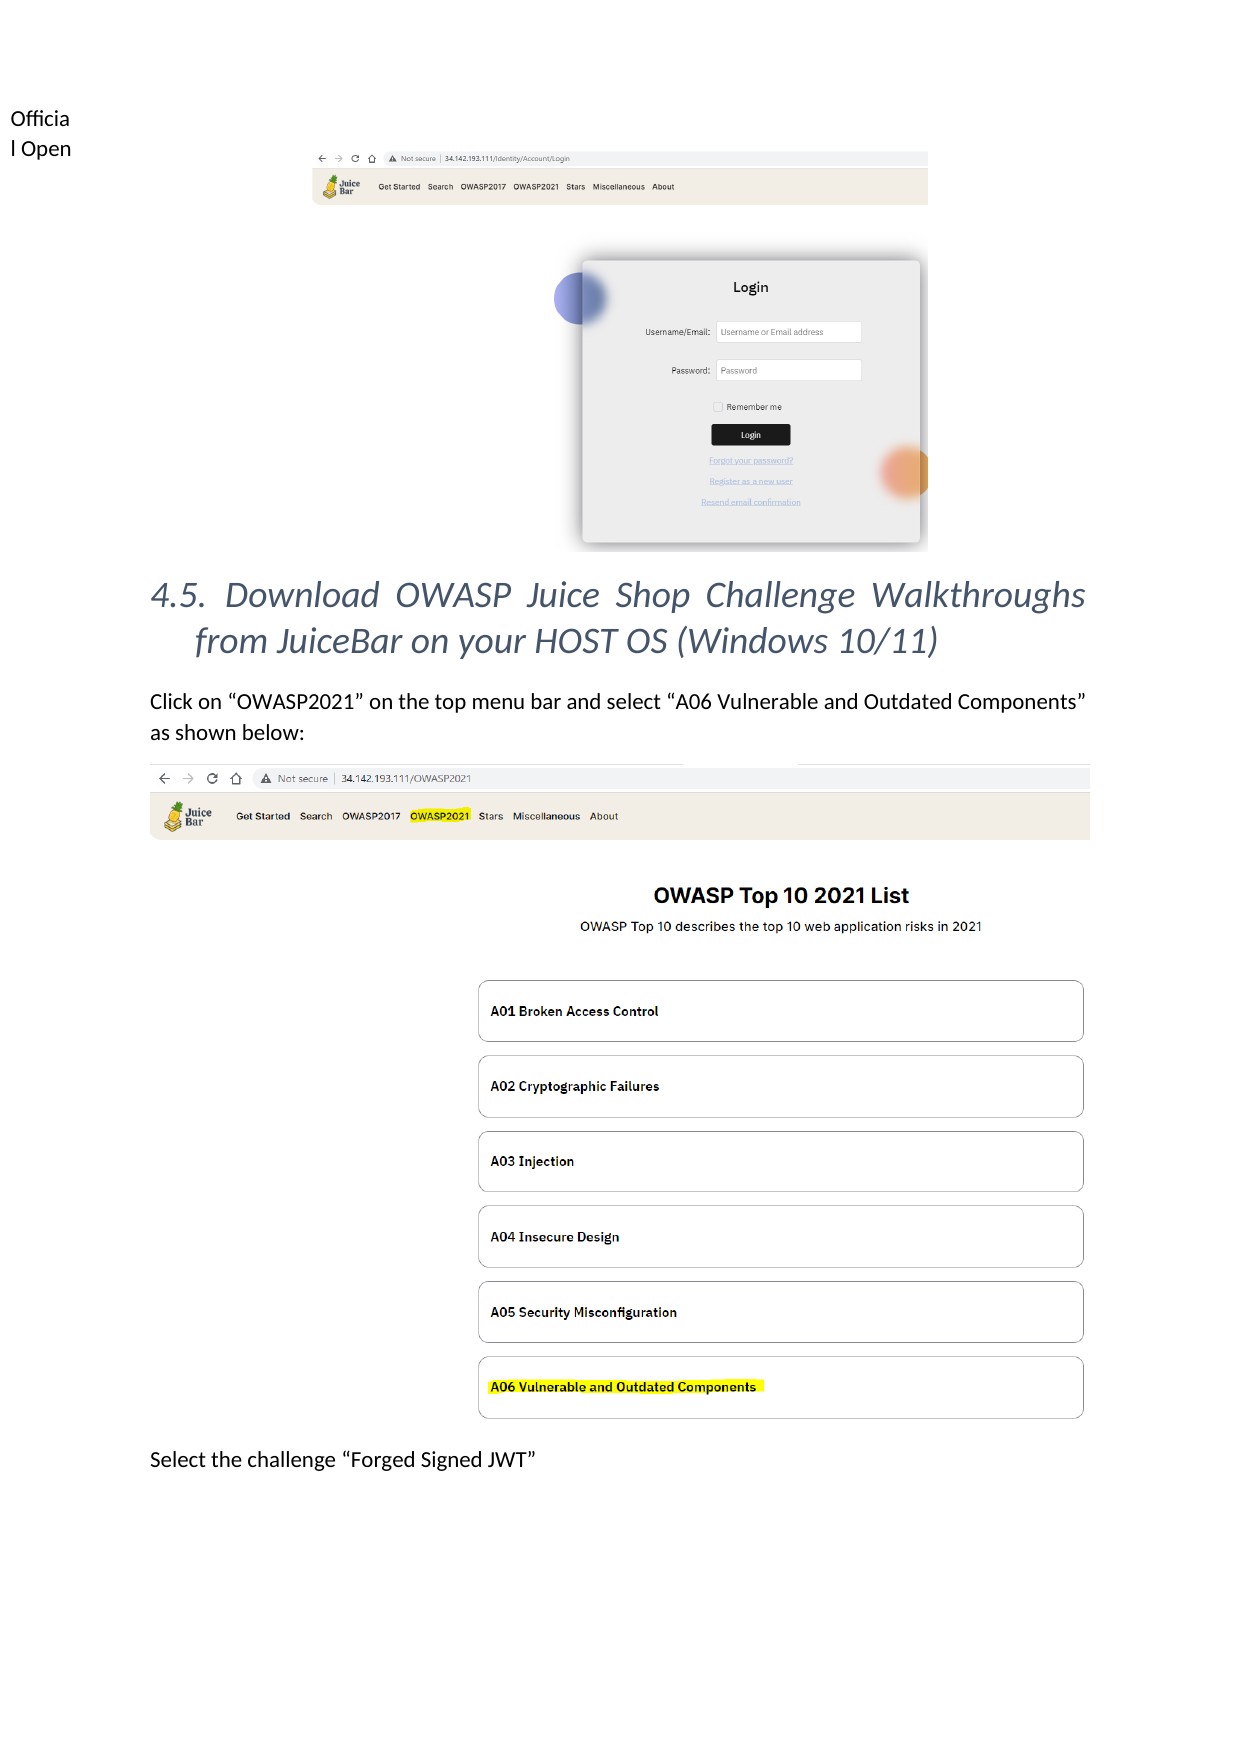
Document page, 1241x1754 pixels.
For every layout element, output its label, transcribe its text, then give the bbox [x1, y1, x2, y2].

subtitle Download OWASP Juice Shop Challenge Walkthroughs from JuiceBar on your HOST OS (Windows 10/11) [150, 571, 1090, 662]
picture [312, 150, 928, 552]
text Select the challenge “Forged Signed JWT” [150, 1445, 1090, 1473]
picture [150, 764, 1091, 1427]
text Click on “OWASP2021” on the top menu bar and select “A06 Vulnerable and Outdated Components” as shown below: [150, 687, 1090, 746]
